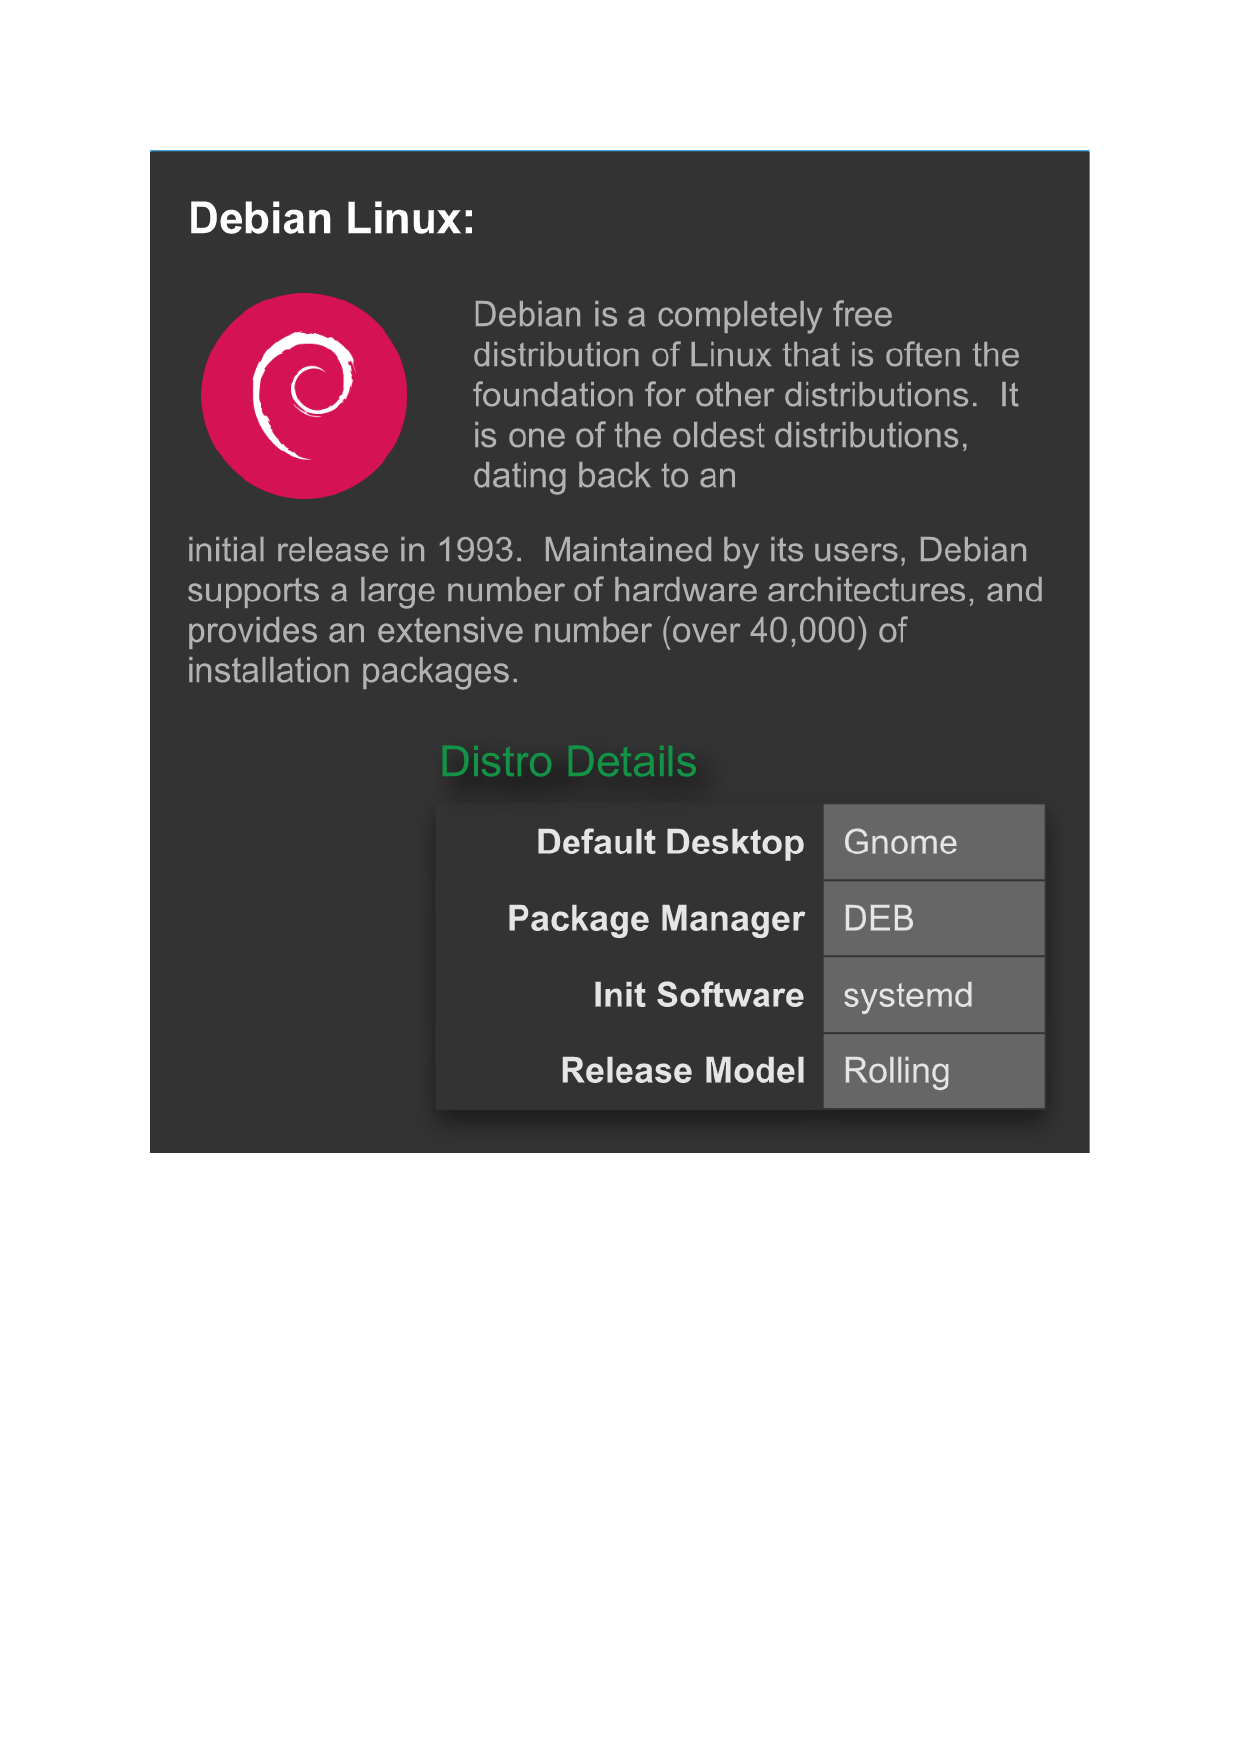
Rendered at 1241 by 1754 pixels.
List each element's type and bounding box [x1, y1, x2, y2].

picture [150, 150, 1090, 1153]
